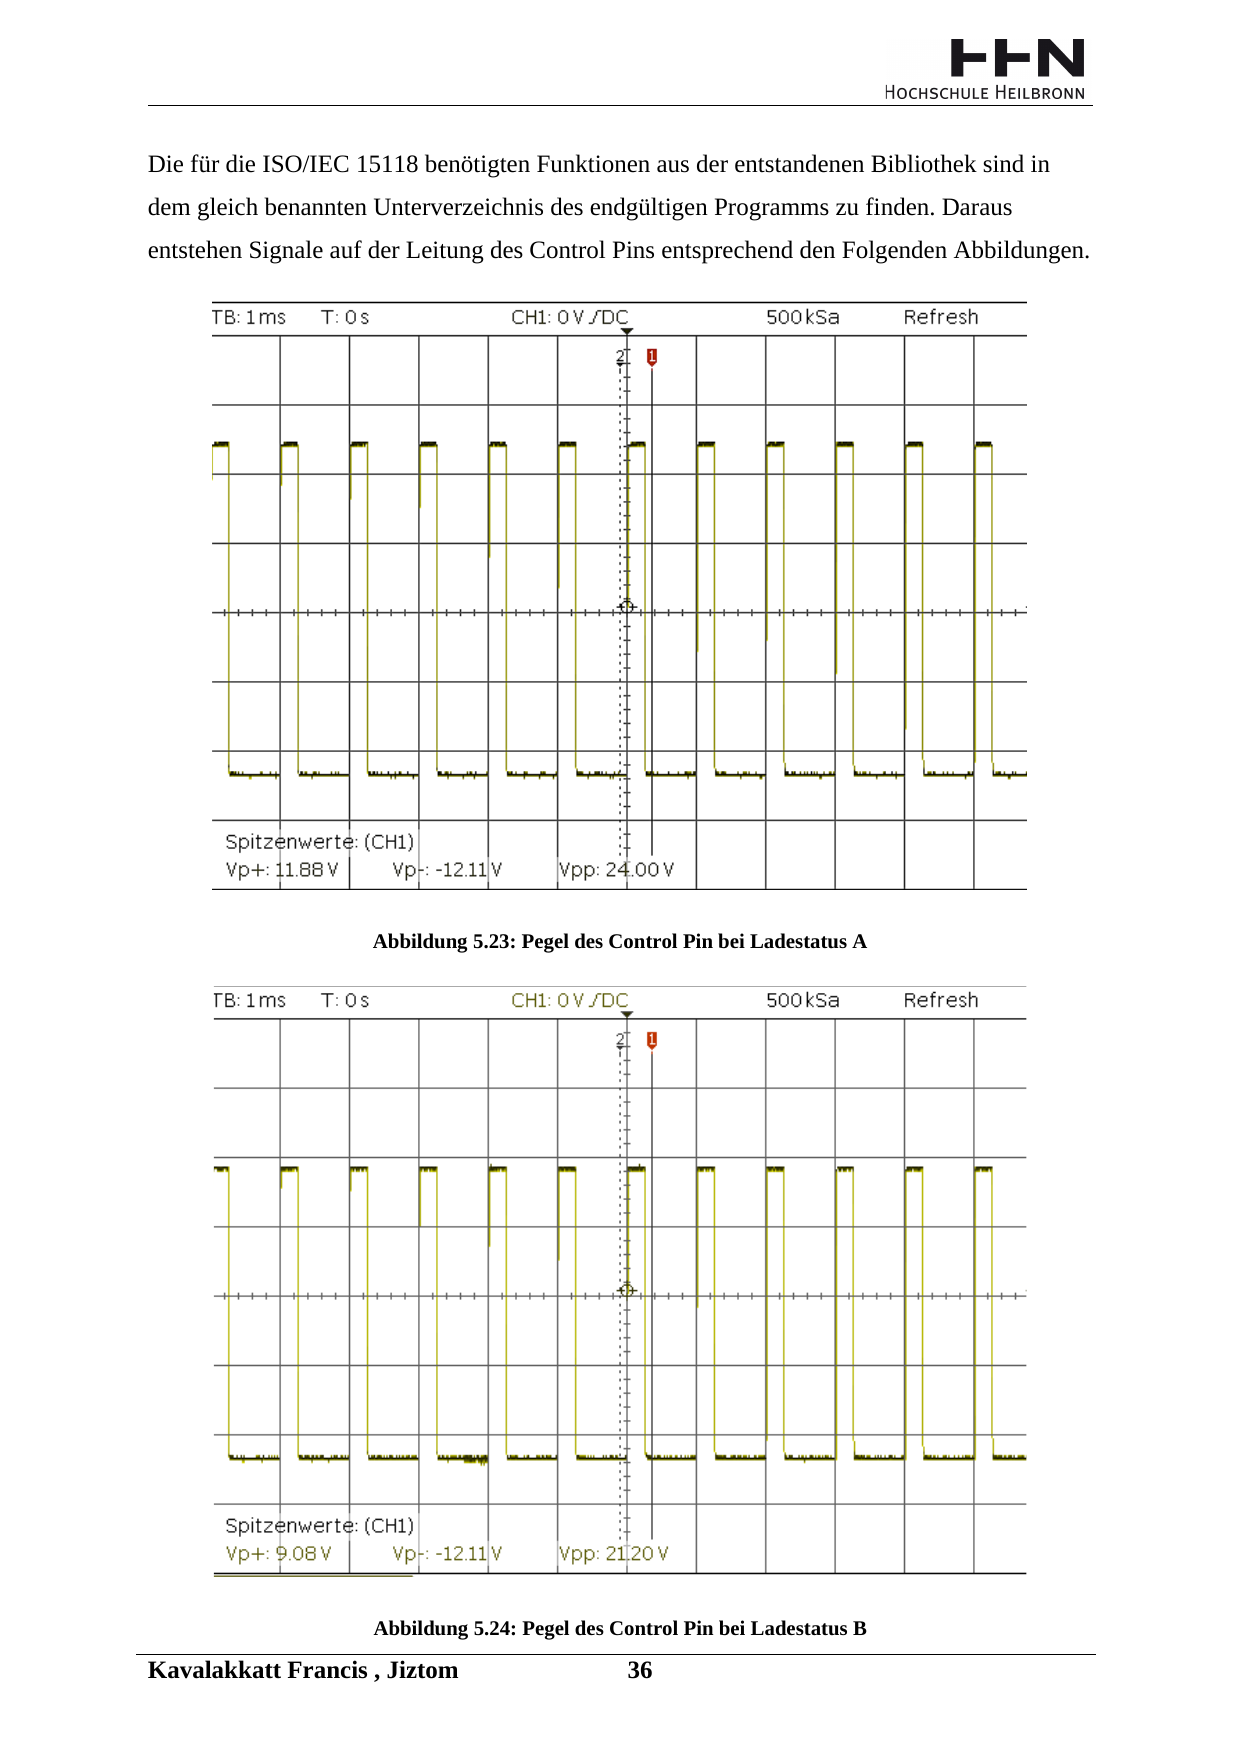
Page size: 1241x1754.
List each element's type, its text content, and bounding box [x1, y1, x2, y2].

picture [213, 986, 1027, 1577]
text Die für die ISO/IEC 15118 benötigten Funktionen aus der entstandenen Bibliothek sind in dem gleich benannten Unterverzeichnis des endgültigen Programms zu finden. Daraus entstehen Signale auf der Leitung des Control Pins entsprechend den Folgenden Abbildungen. [148, 149, 1093, 264]
picture [212, 299, 1027, 890]
picture [885, 39, 1093, 105]
